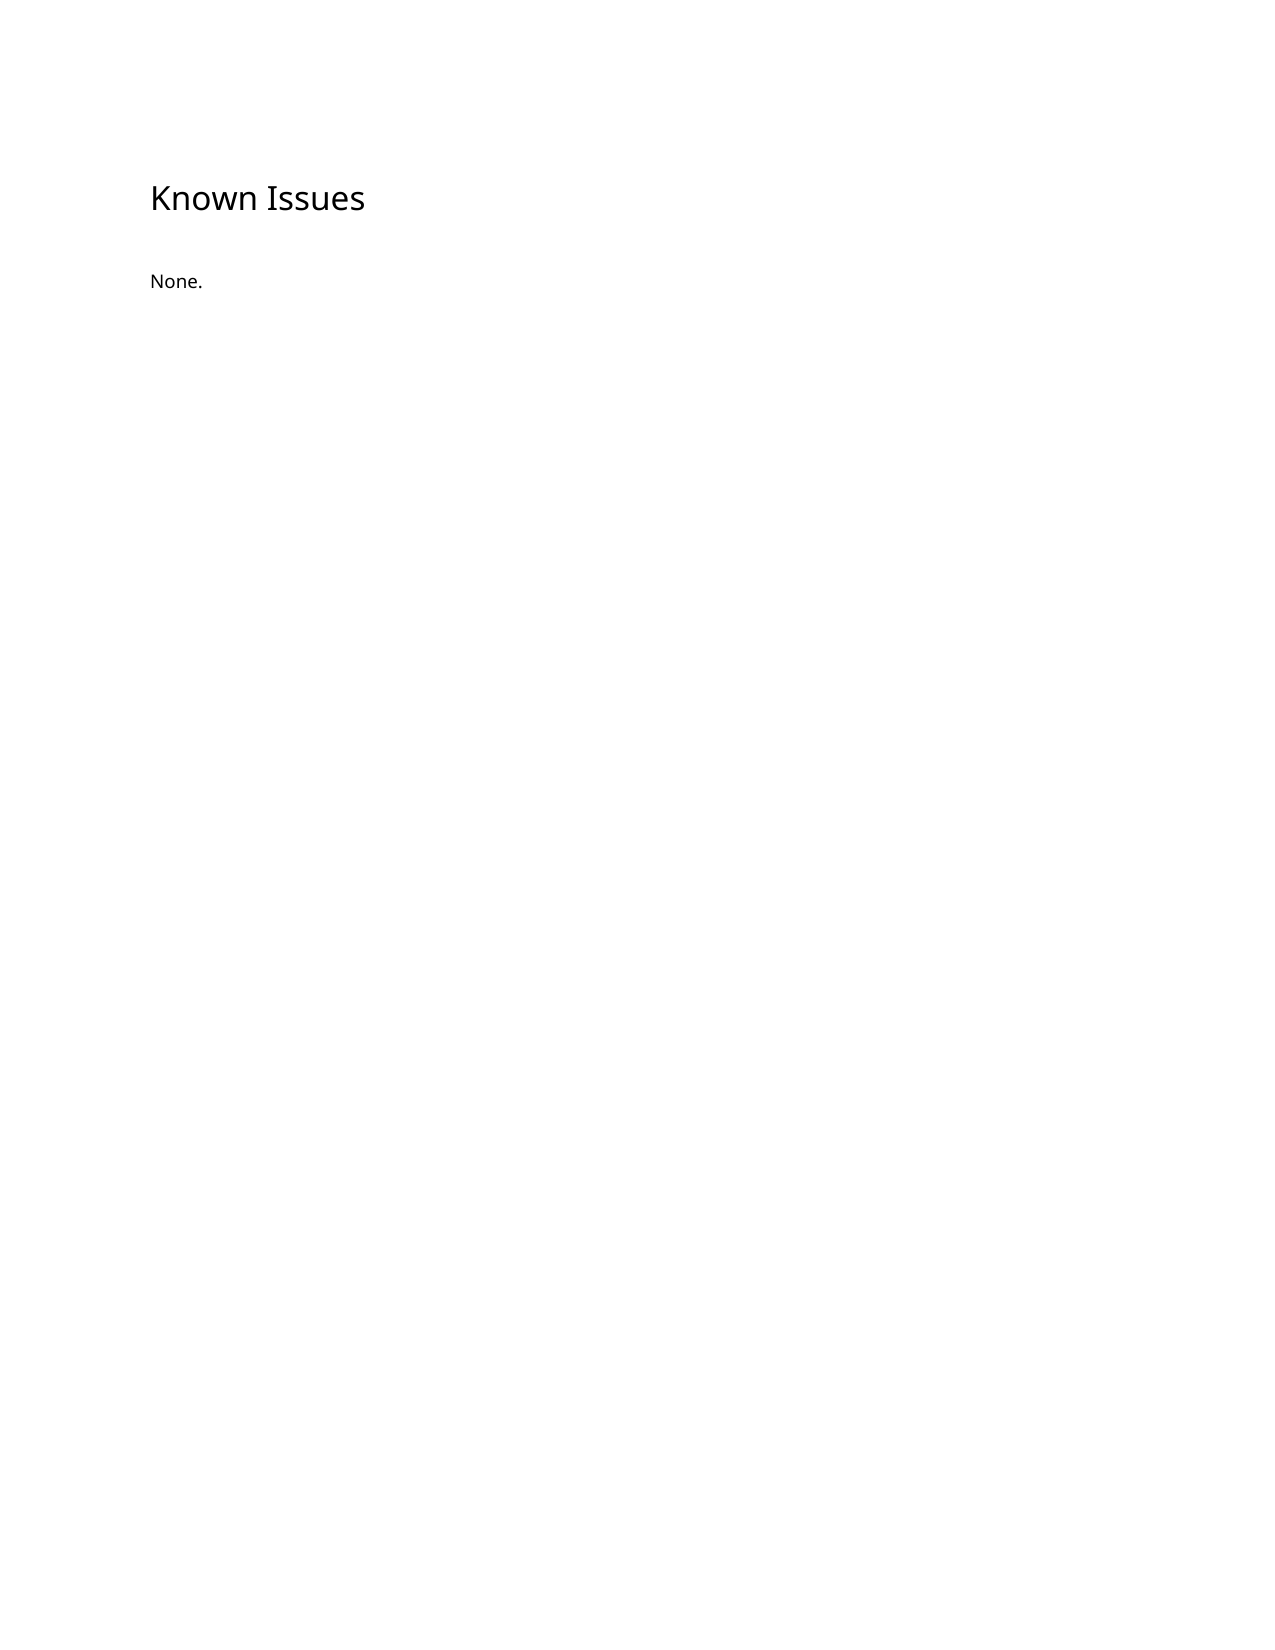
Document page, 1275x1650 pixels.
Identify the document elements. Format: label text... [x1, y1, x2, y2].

subtitle Known Issues [150, 175, 1125, 220]
text None. [150, 268, 1125, 294]
